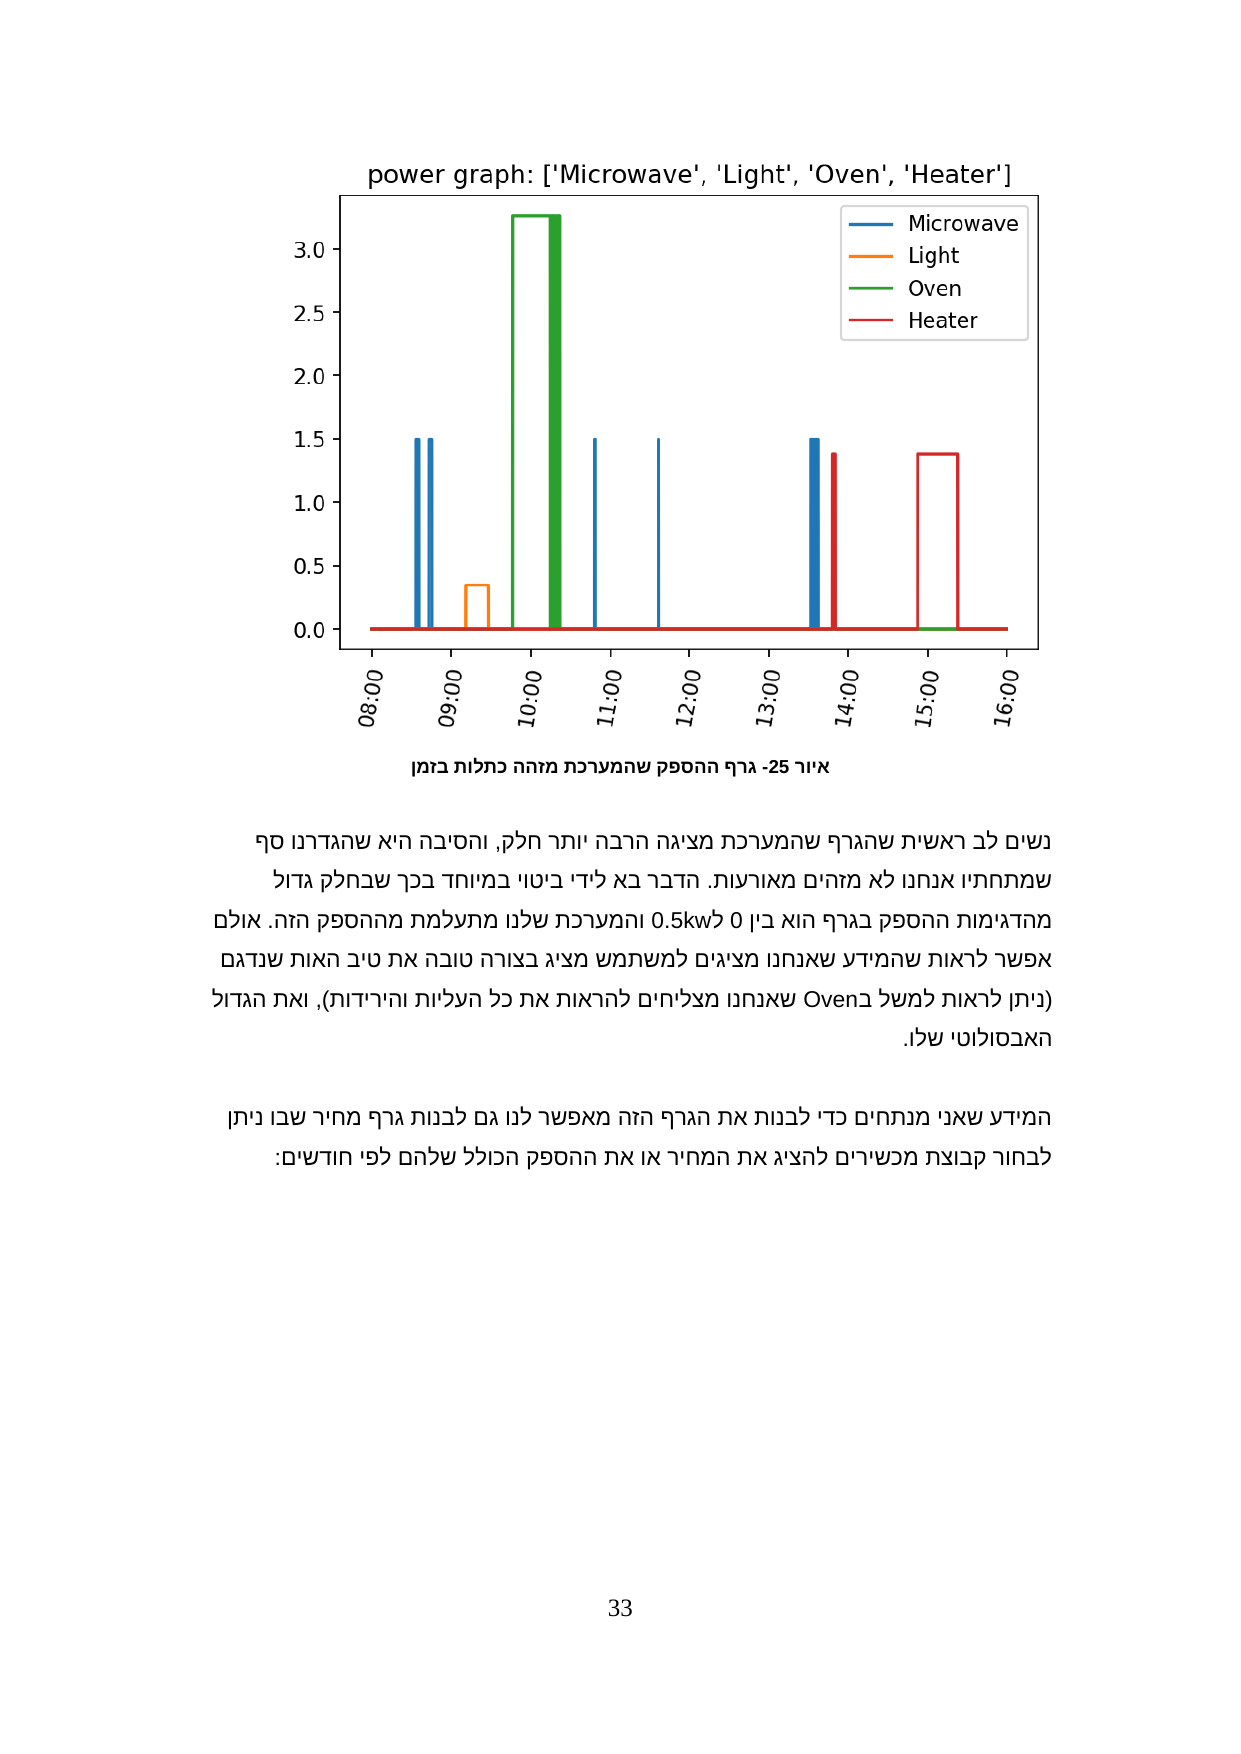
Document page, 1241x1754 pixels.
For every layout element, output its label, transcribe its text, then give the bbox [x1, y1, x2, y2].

picture [277, 150, 1053, 742]
text המידע שאני מנתחים כדי לבנות את הגרף הזה מאפשר לנו גם לבנות גרף מחיר שבו ניתן לבחור קבוצת מכשירים להציג את המחיר או את ההספק הכולל שלהם לפי חודשים: [187, 1104, 1053, 1170]
text איור 25- גרף ההספק שהמערכת מזהה כתלות בזמן [187, 756, 1053, 777]
text נשים לב ראשית שהגרף שהמערכת מציגה הרבה יותר חלק, והסיבה היא שהגדרנו סף שמתחתיו אנחנו לא מזהים מאורעות. הדבר בא לידי ביטוי במיוחד בכך שבחלק גדול מהדגימות ההספק בגרף הוא בין 0 ל0.5kw והמערכת שלנו מתעלמת מההספק הזה. אולם אפשר לראות שהמידע שאנחנו מציגים למשתמש מציג בצורה טובה את טיב האות שנדגם (ניתן לראות למשל בOven שאנחנו מצליחים להראות את כל העליות והירידות), ואת הגדול האבסולוטי שלו. [187, 828, 1053, 1051]
